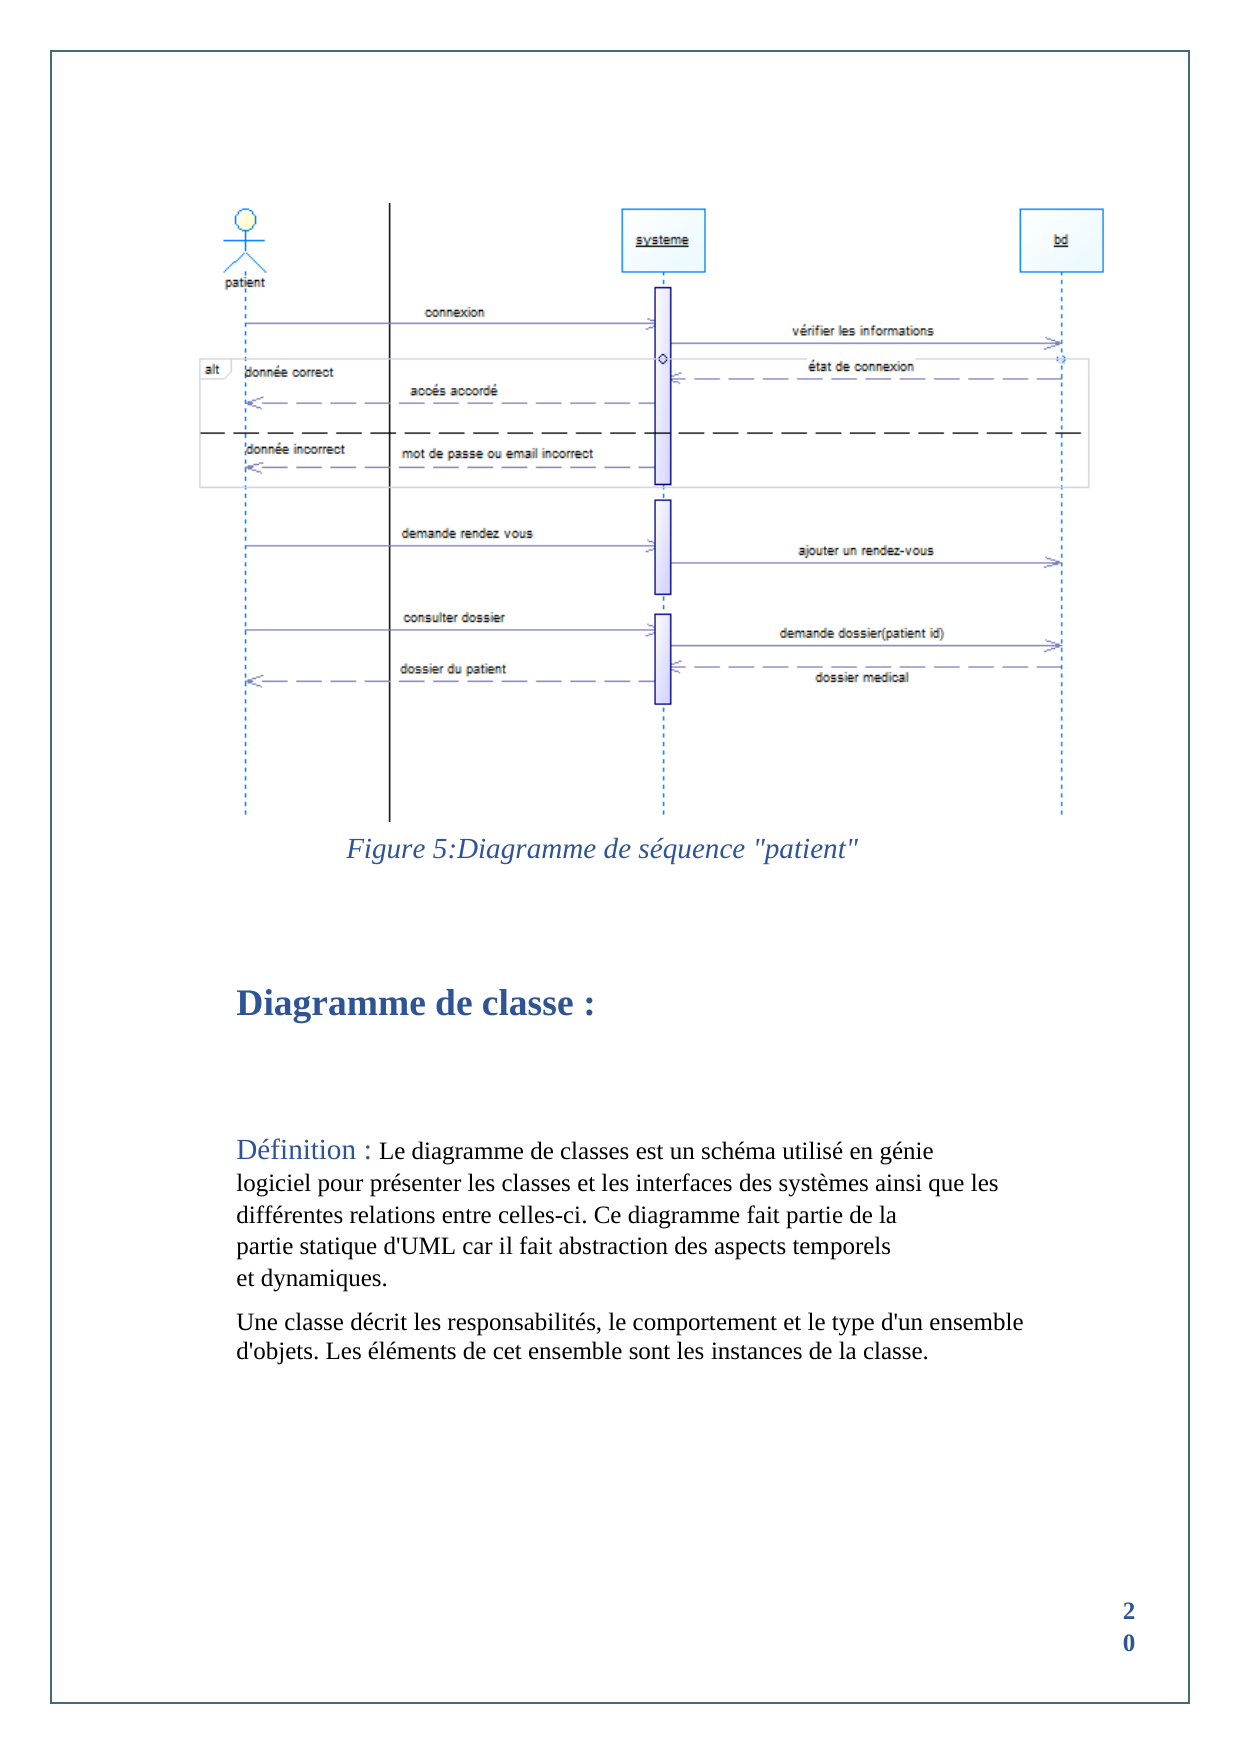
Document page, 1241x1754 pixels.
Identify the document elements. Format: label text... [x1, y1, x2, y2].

text Définition : Le diagramme de classes est un schéma utilisé en génie logiciel pour présenter les classes et les interfaces des systèmes ainsi que les différentes relations entre celles-ci. Ce diagramme fait partie de la partie statique d'UML car il fait abstraction des aspects temporels et dynamiques. [236, 1132, 1017, 1292]
picture [168, 203, 1114, 822]
text Une classe décrit les responsabilités, le comportement et le type d'un ensemble d'objets. Les éléments de cet ensemble sont les instances de la classe. [236, 1307, 1092, 1364]
subtitle Diagramme de classe : [236, 980, 1017, 1023]
